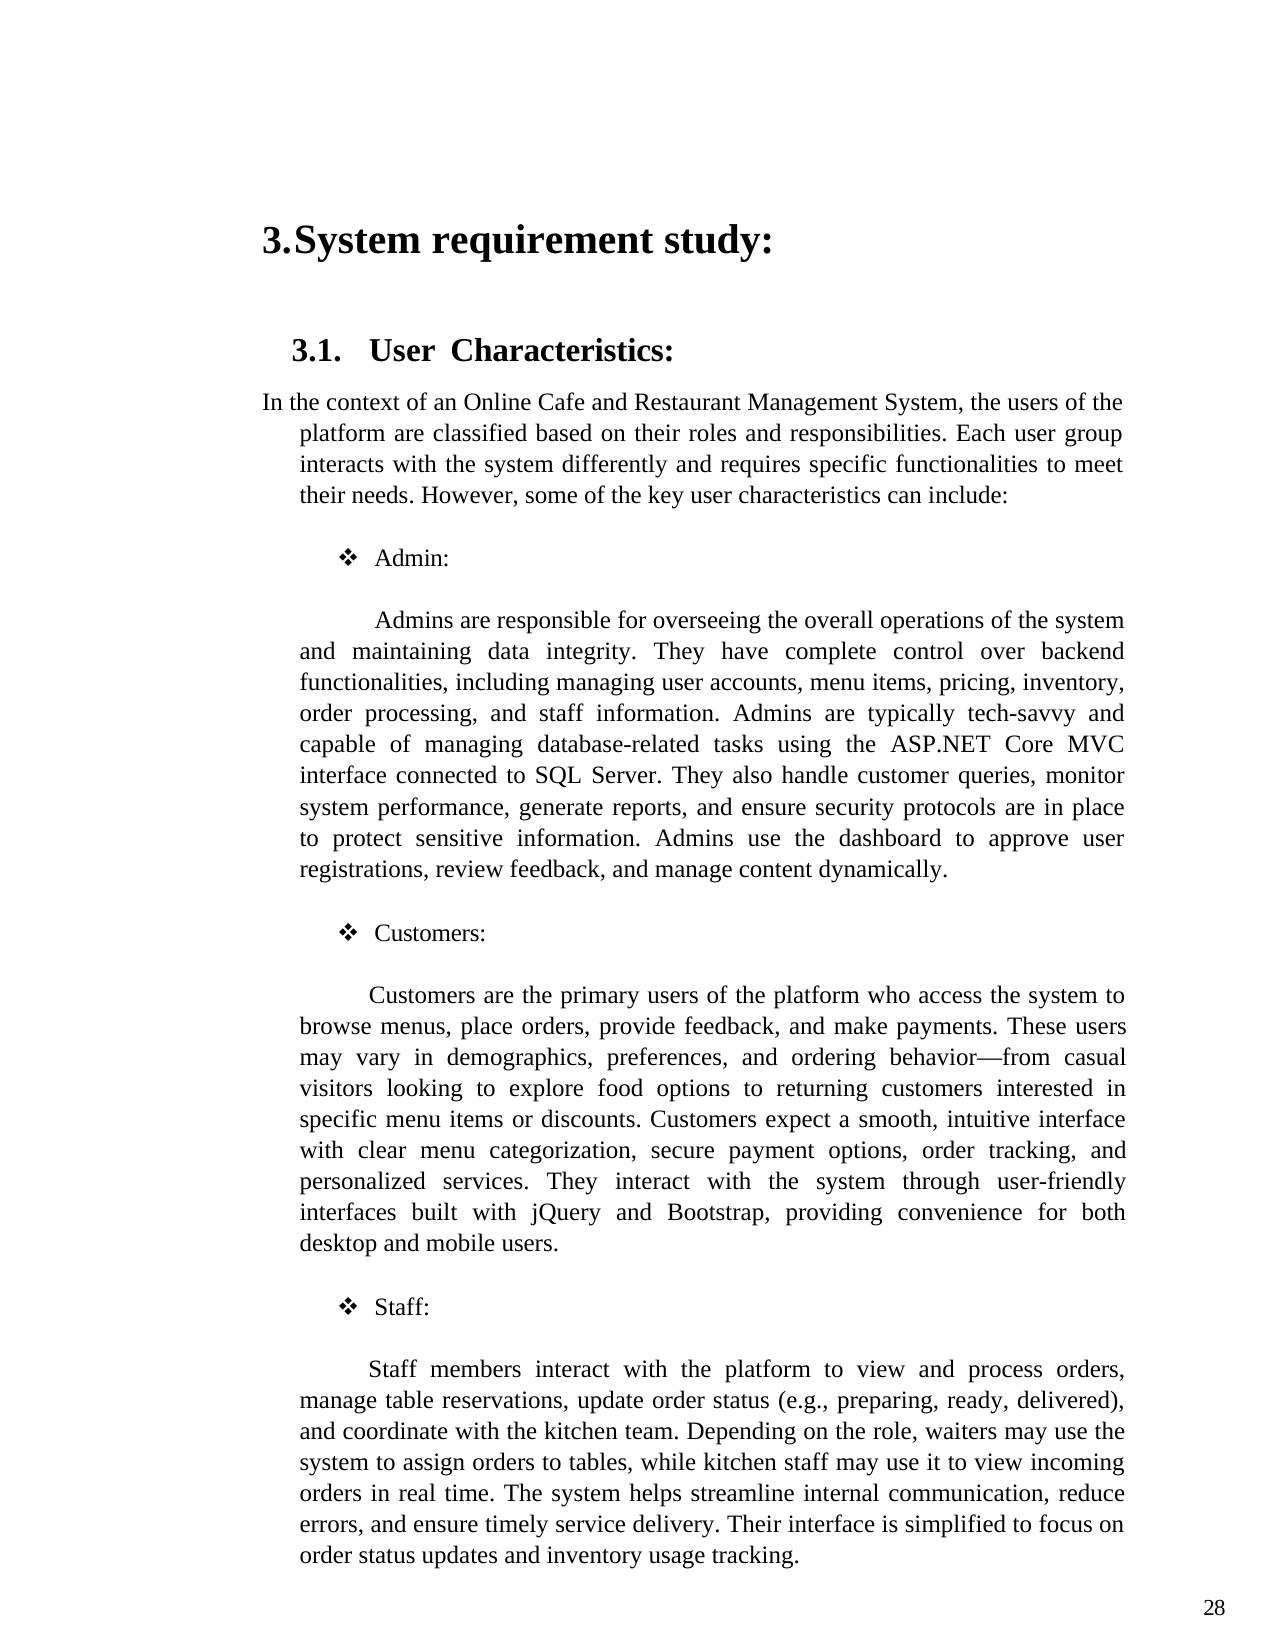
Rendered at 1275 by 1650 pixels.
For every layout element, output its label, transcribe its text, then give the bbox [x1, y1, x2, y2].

subtitle User Characteristics: [291, 330, 1275, 368]
list Admin: [337, 543, 1275, 572]
subtitle System requirement study: [262, 215, 1275, 263]
text Staff members interact with the platform to view and process orders, manage table reservations, update order status (e.g., preparing, ready, delivered), and coordinate with the kitchen team. Depending on the role, waiters may use the system to assign orders to tables, while kitchen staff may use it to view incoming orders in real time. The system helps streamline internal communication, reduce errors, and ensure timely service delivery. Their interface is simplified to focus on order status updates and inventory usage tracking. [299, 1354, 1126, 1569]
list Staff: [337, 1292, 1275, 1321]
list Customers: [337, 918, 1275, 947]
text In the context of an Online Cafe and Restaurant Management System, the users of the platform are classified based on their roles and responsibilities. Each user group interacts with the system differently and requires specific functionalities to meet their needs. However, some of the key user characteristics can include: [262, 387, 1124, 509]
text Admins are responsible for overseeing the overall operations of the system and maintaining data integrity. They have complete control over backend functionalities, including managing user accounts, menu items, pricing, inventory, order processing, and staff information. Admins are typically tech-savvy and capable of managing database-related tasks using the ASP.NET Core MVC interface connected to SQL Server. They also handle customer queries, monitor system performance, generate reports, and ensure security protocols are in place to protect sensitive information. Admins use the dashboard to approve user registrations, review feedback, and manage content dynamically. [299, 605, 1125, 882]
text Customers are the primary users of the platform who access the system to browse menus, place orders, provide feedback, and make payments. These users may vary in demographics, preferences, and ordering behavior—from casual visitors looking to explore food options to returning customers interested in specific menu items or discounts. Customers expect a smooth, intuitive interface with clear menu categorization, secure payment options, order tracking, and personalized services. They interact with the system through user-friendly interfaces built with jQuery and Bootstrap, providing convenience for both desktop and mobile users. [299, 980, 1127, 1257]
